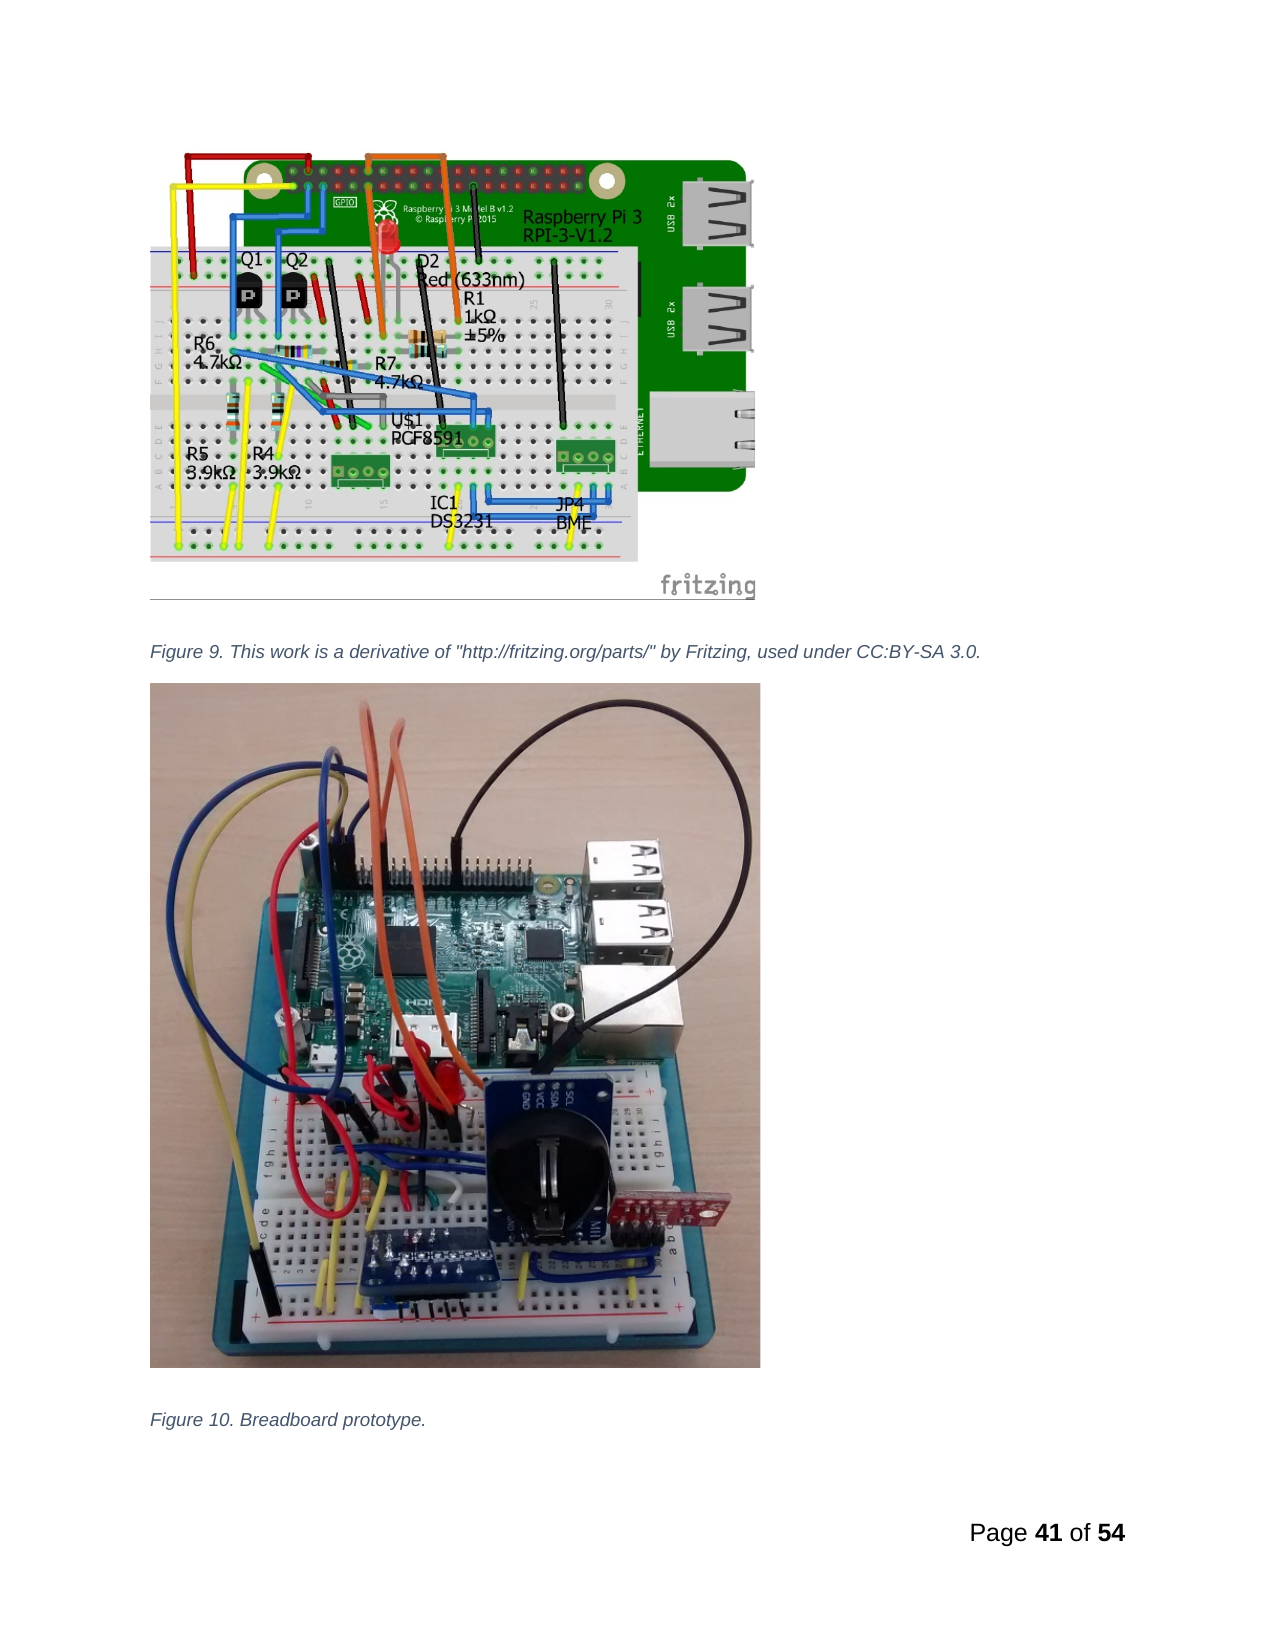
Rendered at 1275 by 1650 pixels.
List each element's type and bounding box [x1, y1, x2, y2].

picture [150, 150, 755, 600]
picture [150, 683, 761, 1368]
